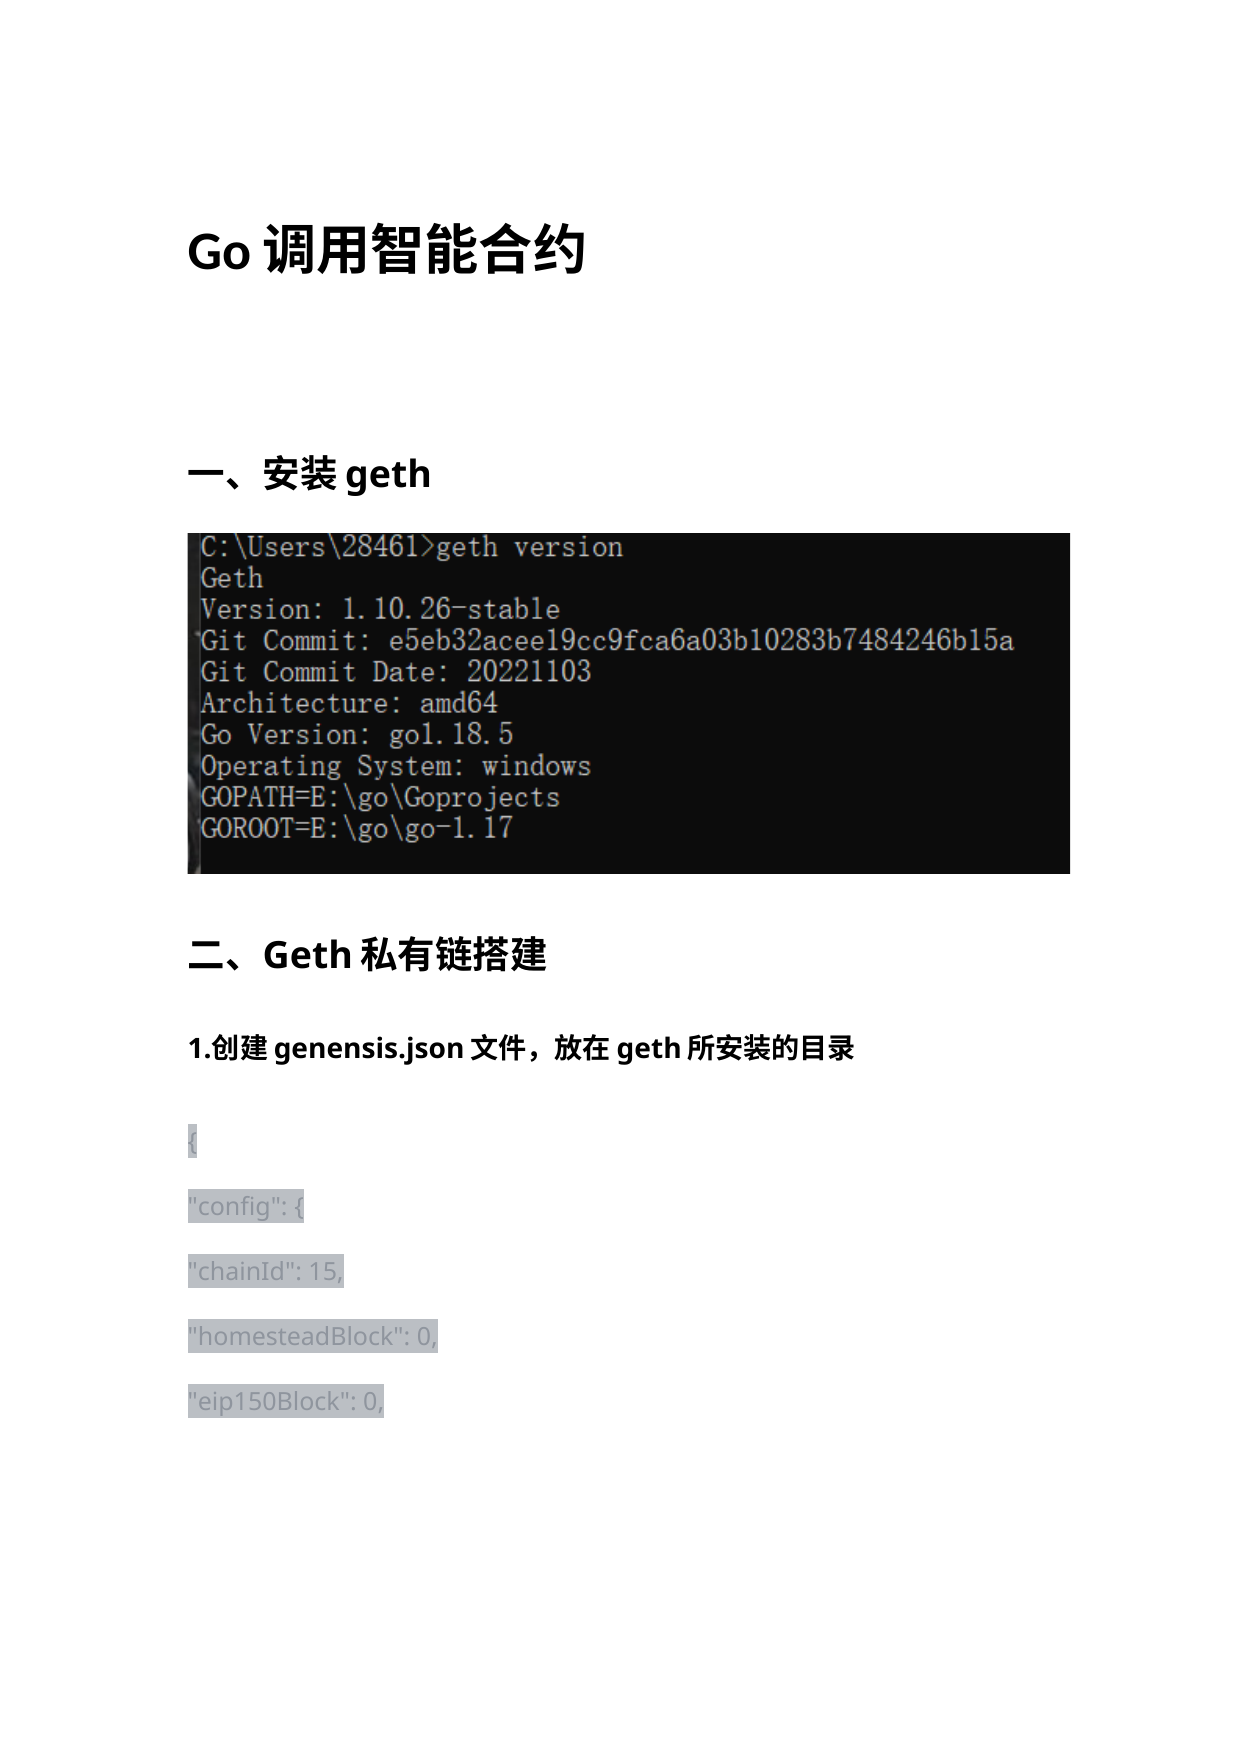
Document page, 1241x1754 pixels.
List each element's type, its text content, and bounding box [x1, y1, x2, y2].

text "config": { [187, 1173, 1053, 1238]
subtitle Go调用智能合约 [187, 197, 1053, 295]
text "chainId": 15, [187, 1238, 1053, 1303]
text "eip150Block": 0, [187, 1368, 1053, 1433]
subtitle 1.创建genensis.json文件，放在geth所安装的目录 [187, 1014, 1053, 1079]
subtitle 二、Geth私有链搭建 [187, 920, 1053, 985]
text "homesteadBlock": 0, [187, 1303, 1053, 1368]
picture [187, 533, 1071, 874]
text { [187, 1108, 1053, 1173]
subtitle 一、安装geth [187, 439, 1053, 504]
